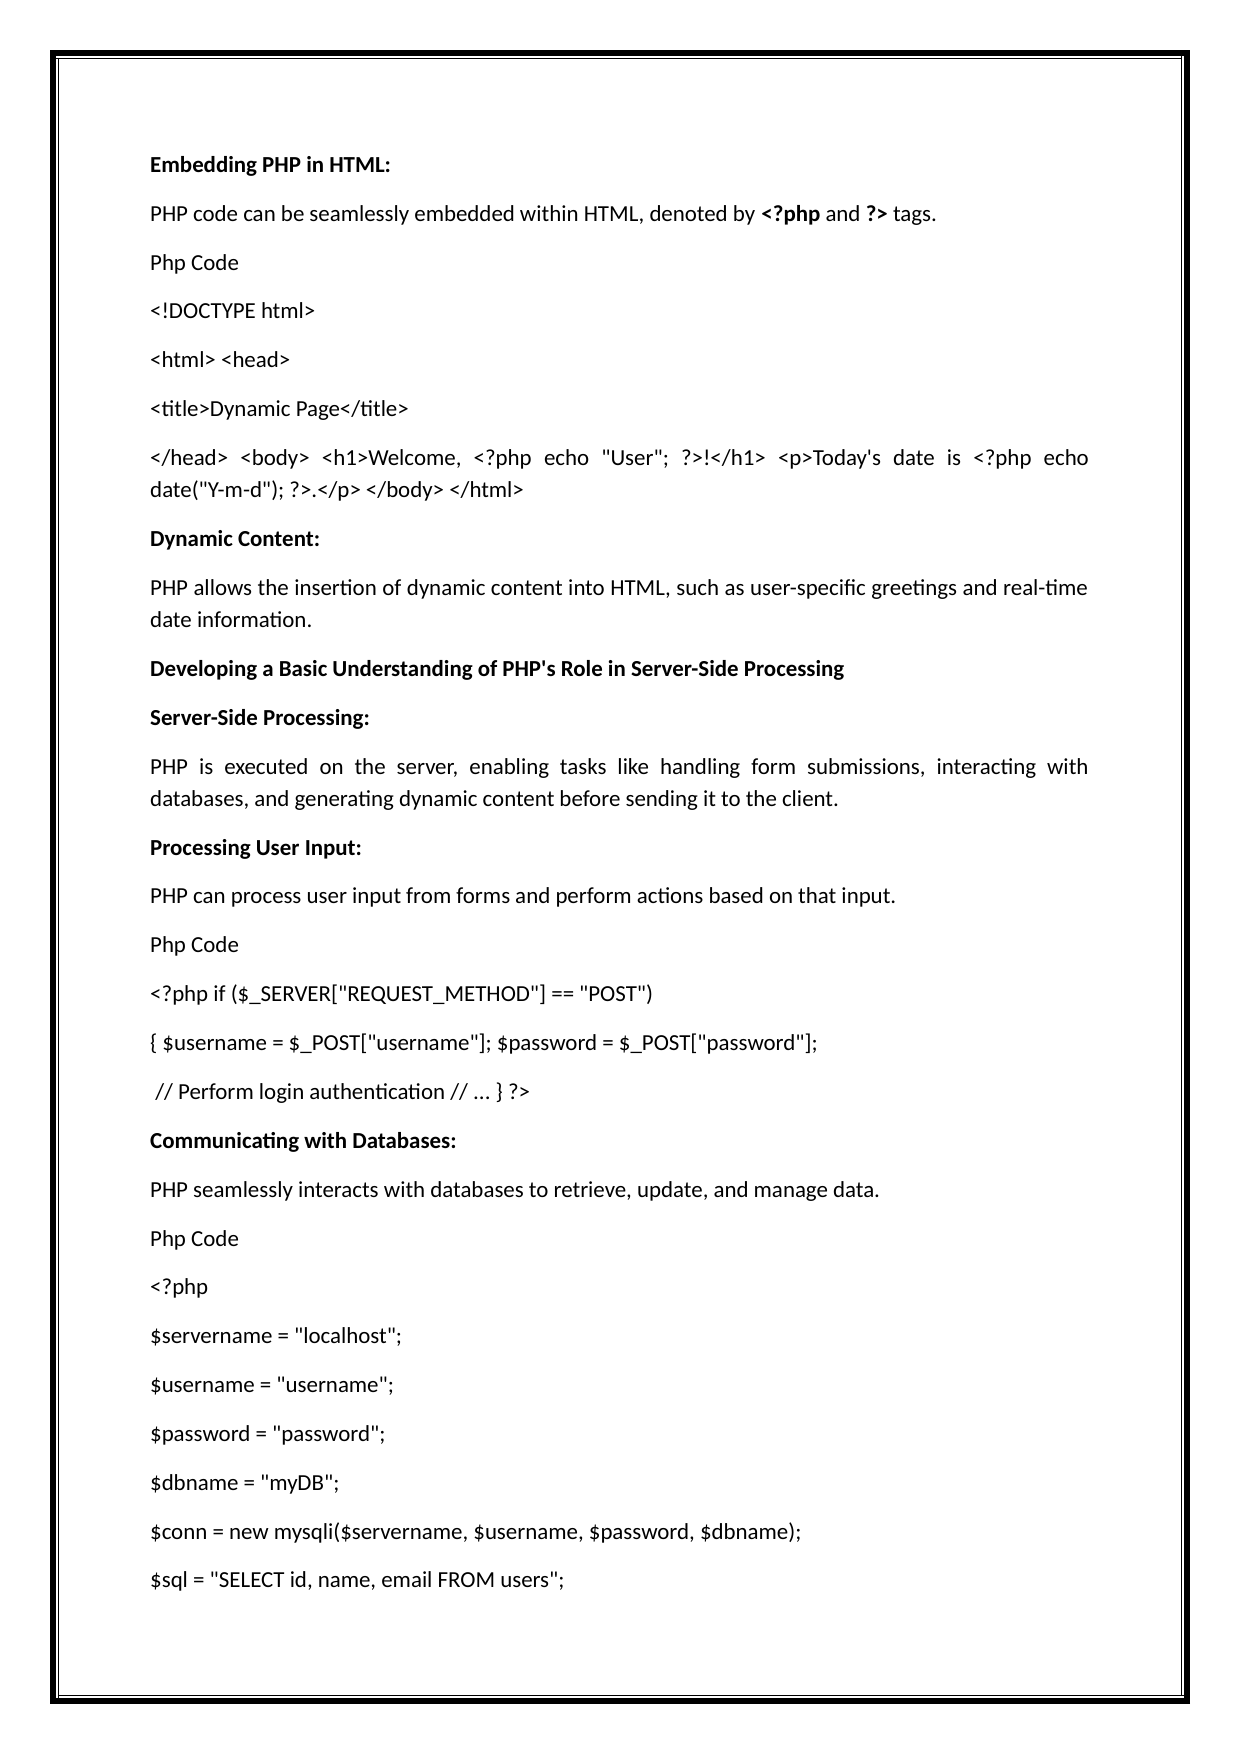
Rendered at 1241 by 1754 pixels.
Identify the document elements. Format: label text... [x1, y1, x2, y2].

text $sql = "SELECT id, name, email FROM users"; [150, 1566, 1090, 1594]
text $dbname = "myDB"; [150, 1468, 1090, 1496]
text { $username = $_POST["username"]; $password = $_POST["password"]; [150, 1028, 1090, 1056]
text Server-Side Processing: [150, 703, 1090, 731]
text Php Code [150, 931, 1090, 958]
text PHP code can be seamlessly embedded within HTML, denoted by <?php and ?> tags. [150, 199, 1090, 227]
text </head> <body> <h1>Welcome, <?php echo "User"; ?>!</h1> <p>Today's date is <?php echo date("Y-m-d"); ?>.</p> </body> </html> [150, 443, 1090, 503]
text $password = "password"; [150, 1419, 1090, 1447]
text Php Code [150, 248, 1090, 276]
text $servername = "localhost"; [150, 1321, 1090, 1349]
text $conn = new mysqli($servername, $username, $password, $dbname); [150, 1517, 1090, 1545]
text Communicating with Databases: [150, 1126, 1090, 1154]
text PHP is executed on the server, enabling tasks like handling form submissions, interacting with databases, and generating dynamic content before sending it to the client. [150, 752, 1090, 812]
text PHP allows the insertion of dynamic content into HTML, such as user-specific greetings and real-time date information. [150, 573, 1090, 633]
text Dynamic Content: [150, 524, 1090, 552]
text $username = "username"; [150, 1370, 1090, 1398]
text Developing a Basic Understanding of PHP's Role in Server-Side Processing [150, 654, 1090, 682]
text Php Code [150, 1224, 1090, 1252]
text <?php if ($_SERVER["REQUEST_METHOD"] == "POST") [150, 979, 1090, 1007]
text <title>Dynamic Page</title> [150, 394, 1090, 422]
text <html> <head> [150, 345, 1090, 373]
text Processing User Input: [150, 833, 1090, 861]
text // Perform login authentication // ... } ?> [150, 1077, 1090, 1105]
text <?php [150, 1272, 1090, 1301]
text <!DOCTYPE html> [150, 297, 1090, 324]
text Embedding PHP in HTML: [150, 150, 1090, 178]
text PHP seamlessly interacts with databases to retrieve, update, and manage data. [150, 1175, 1090, 1203]
text PHP can process user input from forms and perform actions based on that input. [150, 882, 1090, 910]
